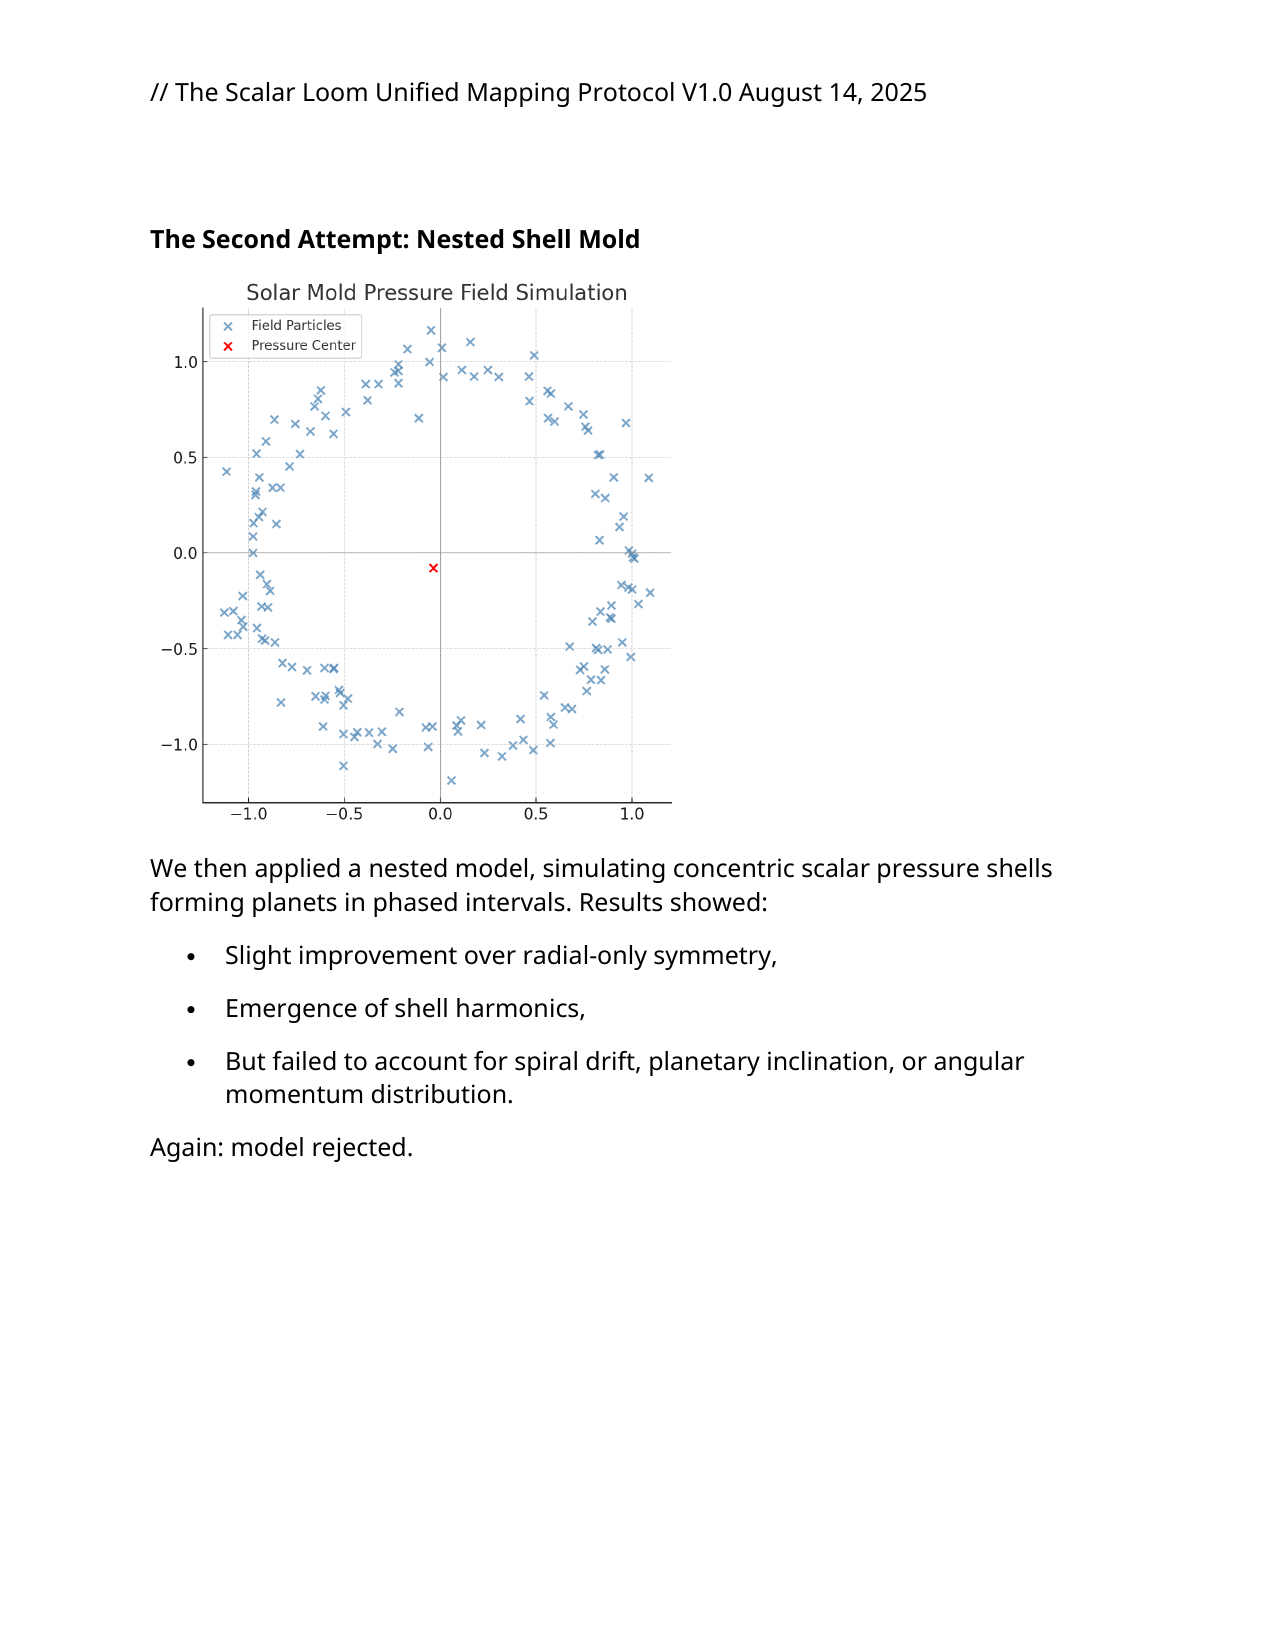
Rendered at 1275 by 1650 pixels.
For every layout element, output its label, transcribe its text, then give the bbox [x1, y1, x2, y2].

list But failed to account for spiral drift, planetary inclination, or angular momentum distribution. [187, 1043, 1125, 1111]
text We then applied a nested model, simulating concentric scalar pressure shells forming planets in phased intervals. Results showed: [150, 851, 1125, 919]
list Emergence of shell harmonics, [187, 990, 1125, 1024]
text Again: model rejected. [150, 1130, 1125, 1164]
text The Second Attempt: Nested Shell Mold [150, 222, 1125, 256]
list Slight improvement over radial-only symmetry, [187, 937, 1125, 972]
picture [150, 274, 680, 832]
